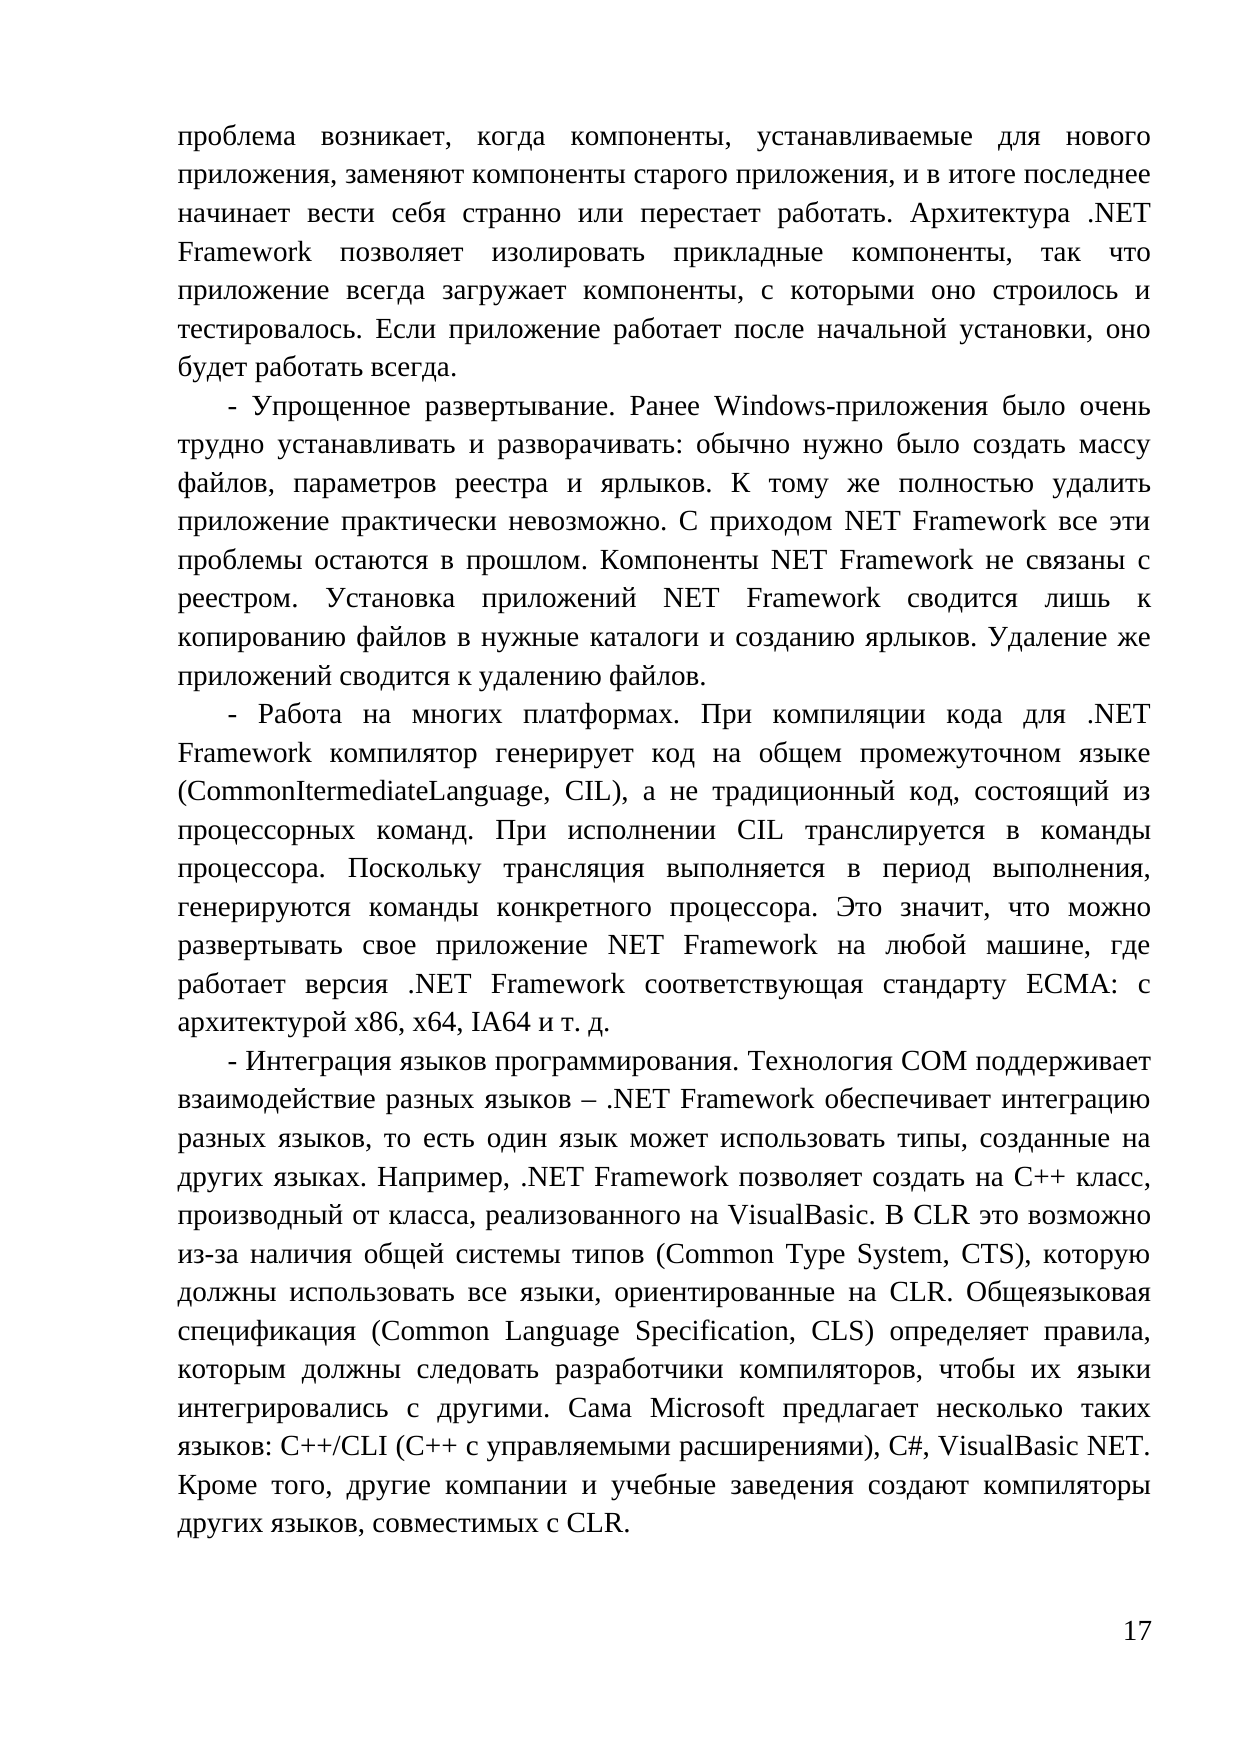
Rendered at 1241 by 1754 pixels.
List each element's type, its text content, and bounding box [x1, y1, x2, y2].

text - Интеграция языков программирования. Технология СОМ поддерживает взаимодействие разных языков – .NET Framework обеспечивает интеграцию разных языков, то есть один язык может использовать типы, созданные на других языках. Например, .NET Framework позволяет создать на C++ класс, производный от класса, реализованного на VisualBasic. В CLR это возможно из-за наличия общей системы типов (Common Type System, CTS), которую должны использовать все языки, ориентированные на CLR. Общеязыковая спецификация (Common Language Specification, CLS) определяет правила, которым должны следовать разработчики компиляторов, чтобы их языки интегрировались с другими. Сама Microsoft предлагает несколько таких языков: C++/CLI (C++ с управляемыми расширениями), С#, VisualBasic NET. Кроме того, другие компании и учебные заведения создают компиляторы других языков, совместимых с CLR. [177, 1043, 1152, 1539]
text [177, 118, 1152, 383]
text - Упрощенное развертывание. Ранее Windows-приложения было очень трудно устанавливать и разворачивать: обычно нужно было создать массу файлов, параметров реестра и ярлыков. К тому же полностью удалить приложение практически невозможно. С приходом NET Framework все эти проблемы остаются в прошлом. Компоненты NET Framework не связаны с реестром. Установка приложений NET Framework сводится лишь к копированию файлов в нужные каталоги и созданию ярлыков. Удаление же приложений сводится к удалению файлов. [177, 388, 1152, 691]
text - Работа на многих платформах. При компиляции кода для .NET Framework компилятор генерирует код на общем промежуточном языке (CommonItermediateLanguage, CIL), а не традиционный код, состоящий из процессорных команд. При исполнении CIL транслируется в команды процессора. Поскольку трансляция выполняется в период выполнения, генерируются команды конкретного процессора. Это значит, что можно развертывать свое приложение NET Framework на любой машине, где работает версия .NET Framework соответствующая стандарту ЕСМА: с архитектурой х86, х64, IA64 и т. д. [177, 696, 1152, 1038]
